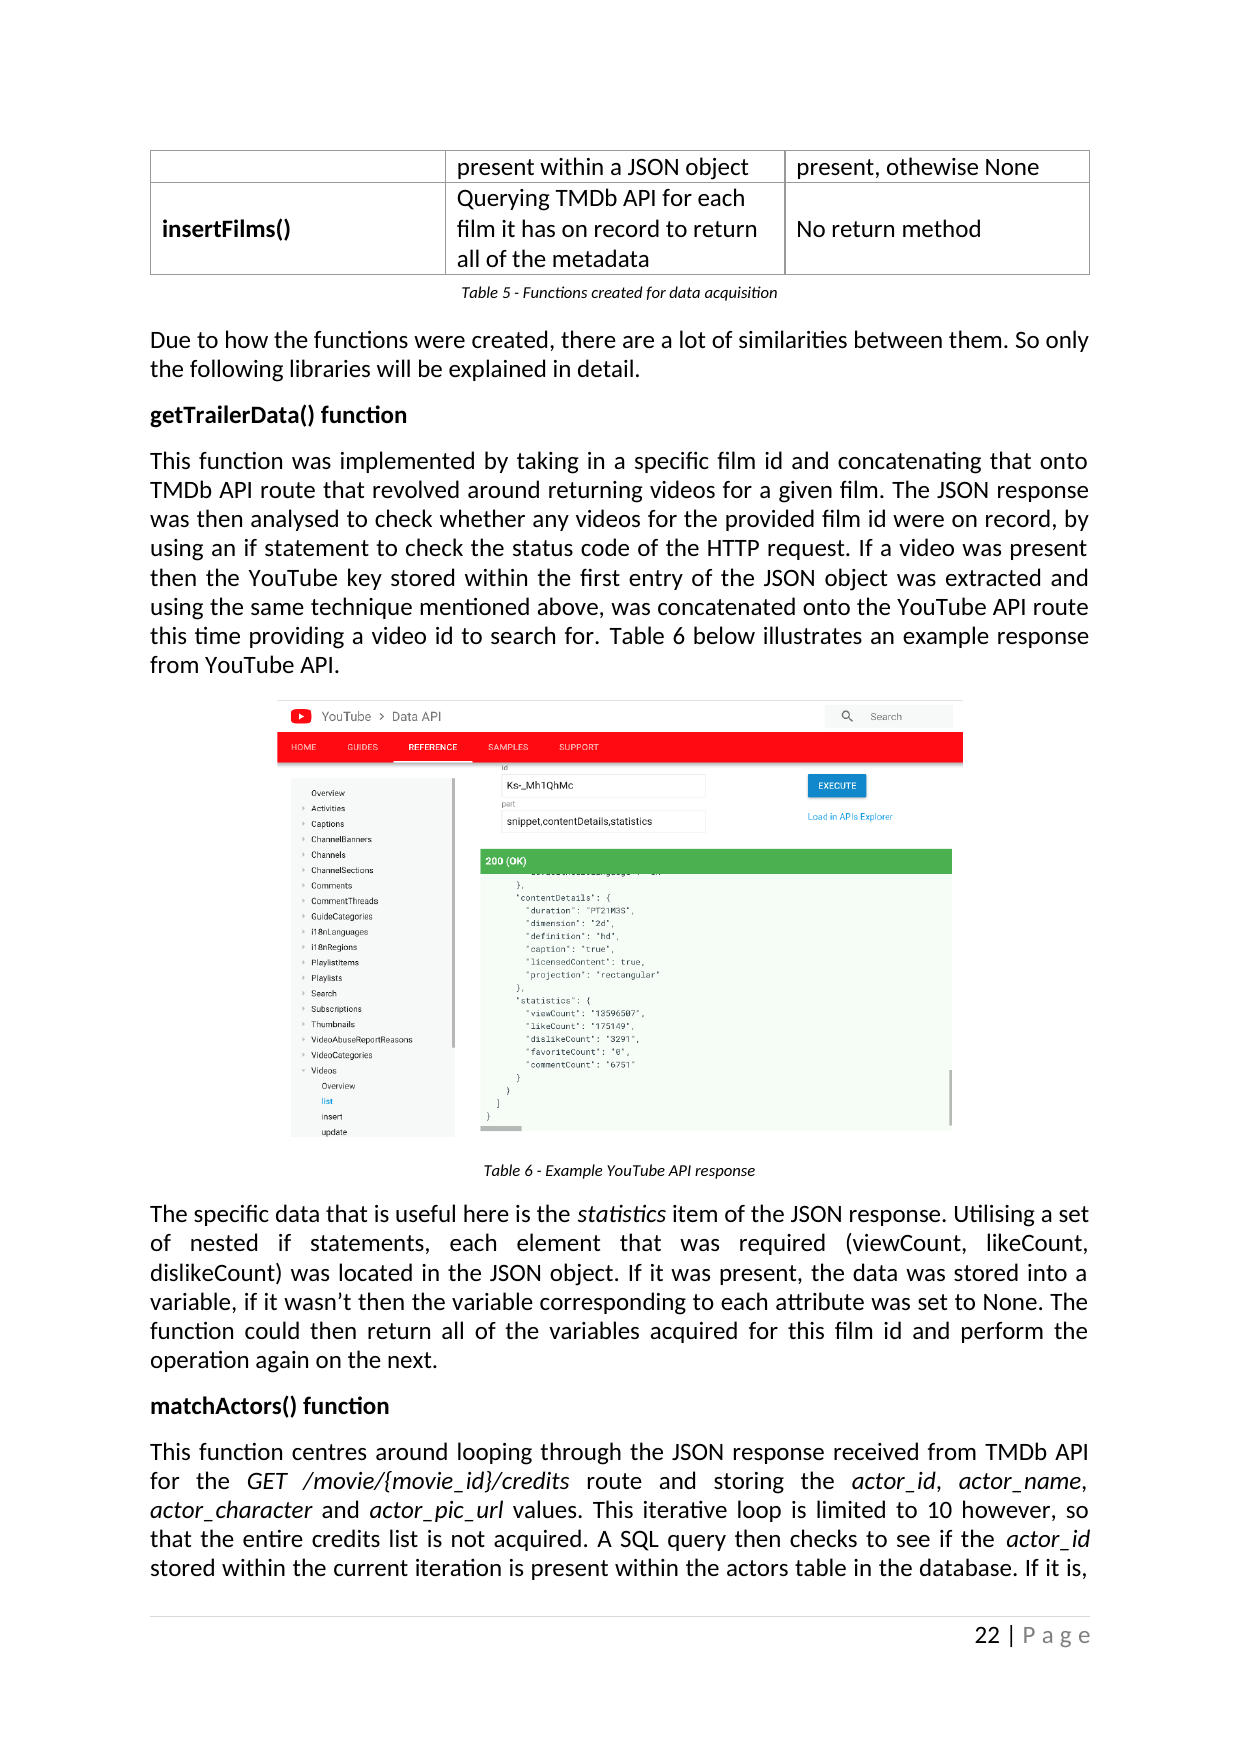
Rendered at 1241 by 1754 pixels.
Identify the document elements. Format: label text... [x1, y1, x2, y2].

text matchActors() function [150, 1391, 1090, 1420]
table_cell Querying TMDb API for each film it has on record to return all of the metadata [446, 183, 784, 274]
picture [277, 700, 963, 1145]
text getTrailerData() function [150, 400, 1090, 429]
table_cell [786, 151, 1089, 182]
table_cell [446, 151, 784, 182]
table_cell No return method [786, 183, 1089, 274]
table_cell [151, 151, 445, 182]
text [150, 1437, 1090, 1583]
table_cell insertFilms() [151, 183, 445, 274]
text Due to how the functions were created, there are a lot of similarities between them. So only the following libraries will be explained in detail. [150, 325, 1090, 383]
text This function was implemented by taking in a specific film id and concatenating that onto TMDb API route that revolved around returning videos for a given film. The JSON response was then analysed to check whether any videos for the provided film id were on record, by using an if statement to check the status code of the HTTP request. If a video was present then the YouTube key stored within the first entry of the JSON object was extracted and using the same technique mentioned above, was concatenated onto the YouTube API route this time providing a video id to search for. Table 6 below illustrates an example response from YouTube API. [150, 446, 1090, 679]
